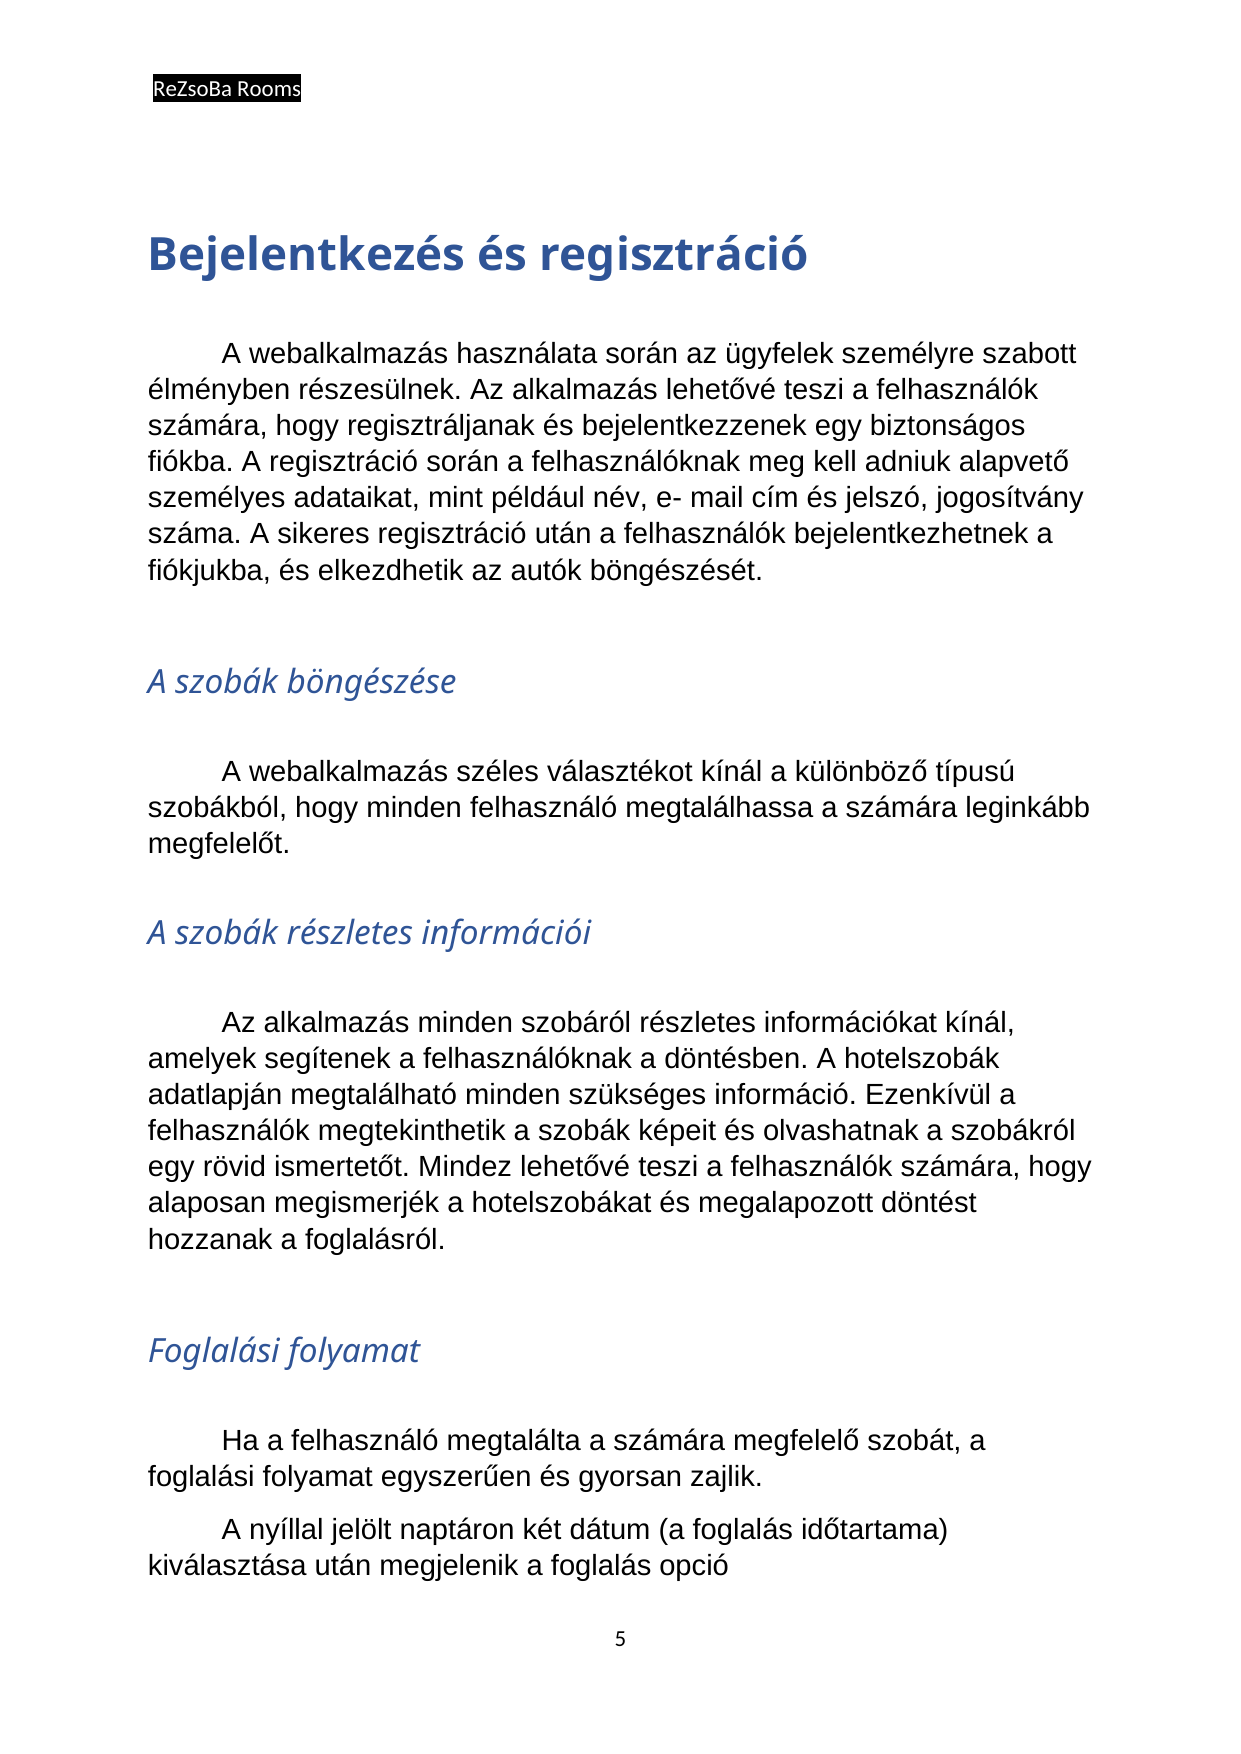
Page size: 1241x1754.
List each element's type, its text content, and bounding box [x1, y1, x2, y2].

subtitle Bejelentkezés és regisztráció [148, 222, 1093, 284]
text Ha a felhasználó megtalálta a számára megfelelő szobát, a foglalási folyamat egyszerűen és gyorsan zajlik. [148, 1423, 1093, 1493]
subtitle Foglalási folyamat [148, 1327, 1093, 1373]
text A nyíllal jelölt naptáron két dátum (a foglalás időtartama) kiválasztása után megjelenik a foglalás opció [148, 1512, 1093, 1582]
subtitle A szobák részletes információi [148, 909, 1093, 954]
subtitle A szobák böngészése [148, 658, 1093, 704]
text Az alkalmazás minden szobáról részletes információkat kínál, amelyek segítenek a felhasználóknak a döntésben. A hotelszobák adatlapján megtalálható minden szükséges információ. Ezenkívül a felhasználók megtekinthetik a szobák képeit és olvashatnak a szobákról egy rövid ismertetőt. Mindez lehetővé teszi a felhasználók számára, hogy alaposan megismerjék a hotelszobákat és megalapozott döntést hozzanak a foglalásról. [148, 1005, 1093, 1255]
text A webalkalmazás széles választékot kínál a különböző típusú szobákból, hogy minden felhasználó megtalálhassa a számára leginkább megfelelőt. [148, 754, 1093, 890]
text A webalkalmazás használata során az ügyfelek személyre szabott élményben részesülnek. Az alkalmazás lehetővé teszi a felhasználók számára, hogy regisztráljanak és bejelentkezzenek egy biztonságos fiókba. A regisztráció során a felhasználóknak meg kell adniuk alapvető személyes adataikat, mint például név, e- mail cím és jelszó, jogosítvány száma. A sikeres regisztráció után a felhasználók bejelentkezhetnek a fiókjukba, és elkezdhetik az autók böngészését. [148, 336, 1093, 586]
